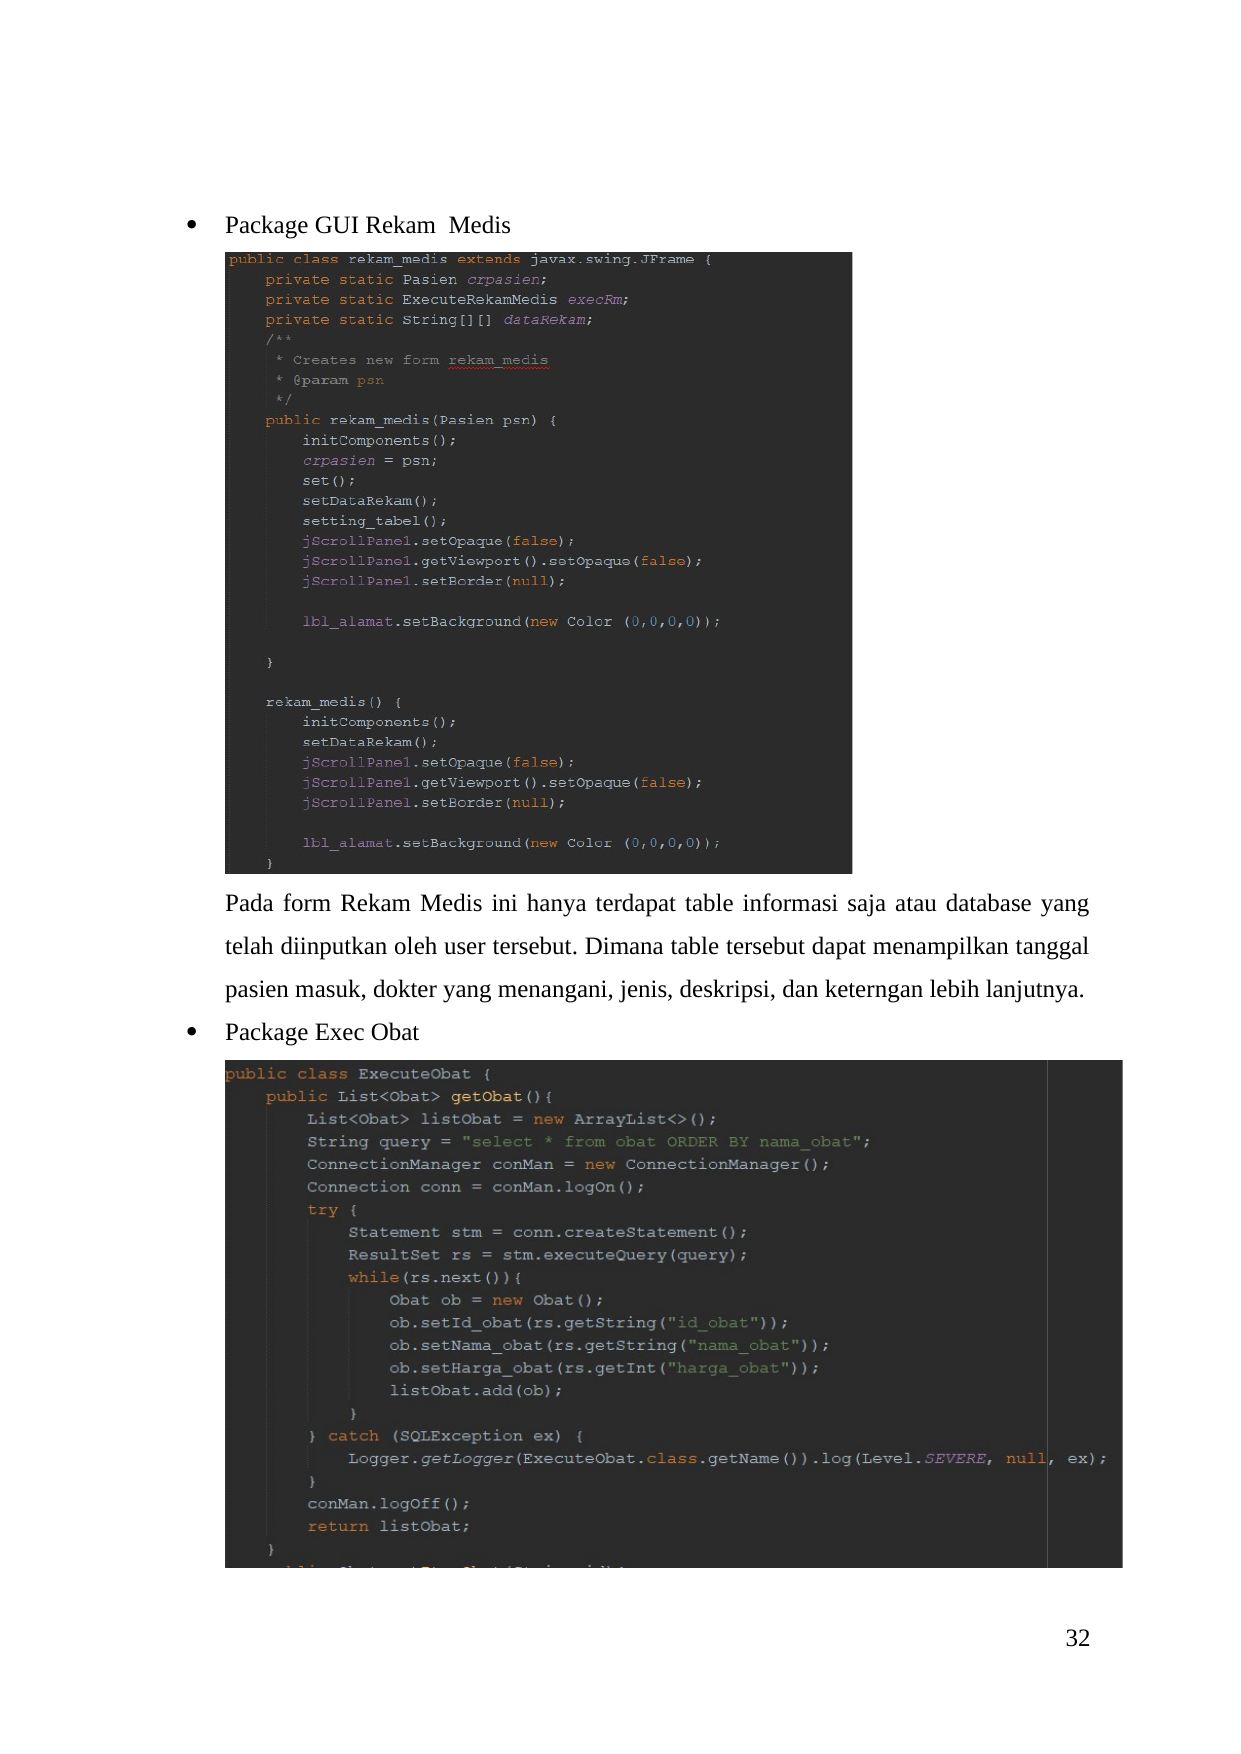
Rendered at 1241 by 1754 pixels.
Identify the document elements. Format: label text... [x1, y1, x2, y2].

list Package GUI Rekam Medis [187, 210, 1090, 238]
picture [225, 1060, 1123, 1568]
list Package Exec Obat [187, 1017, 1090, 1046]
list Pada form Rekam Medis ini hanya terdapat table informasi saja atau database yang telah diinputkan oleh user tersebut. Dimana table tersebut dapat menampilkan tanggal pasien masuk, dokter yang menangani, jenis, deskripsi, dan keterngan lebih lanjutnya. [225, 888, 1090, 1003]
picture [225, 252, 853, 874]
